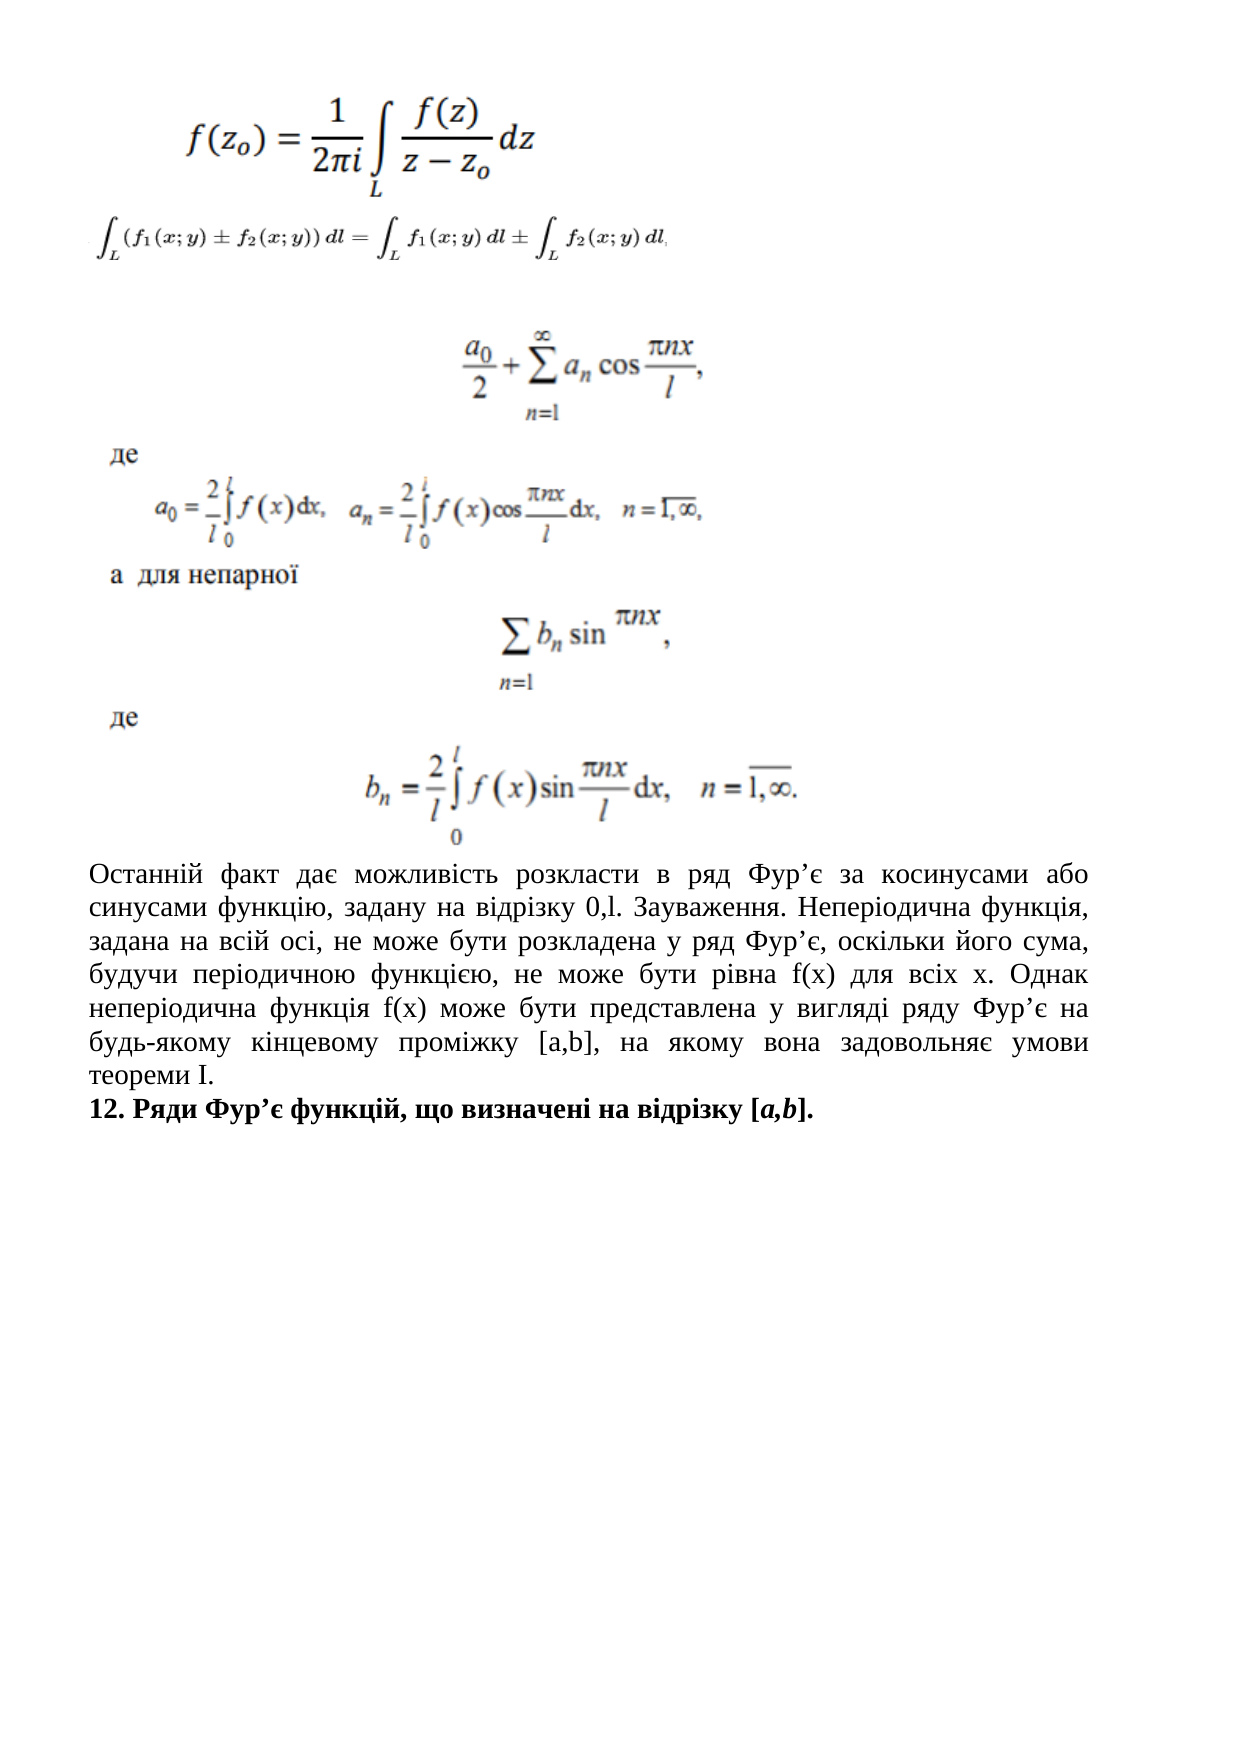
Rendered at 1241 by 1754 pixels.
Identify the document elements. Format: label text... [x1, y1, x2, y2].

subtitle 12. Ряди Фур’є функцій, що визначені на відрізку [a,b]. [88, 1091, 1090, 1124]
picture [88, 215, 667, 262]
picture [163, 75, 586, 212]
text Останній факт дає можливість розкласти в ряд Фур’є за косинусами або синусами функцію, задану на відрізку 0,l. Зауваження. Неперіодична функція, задана на всій осі, не може бути розкладена у ряд Фур’є, оскільки його сума, будучи періодичною функцією, не може бути рівна f(x) для всіх х. Однак неперіодична функція f(x) може бути представлена у вигляді ряду Фур’є на будь-якому кінцевому проміжку [a,b], на якому вона задовольняє умови теореми І. [88, 856, 1090, 1091]
picture [88, 303, 828, 853]
